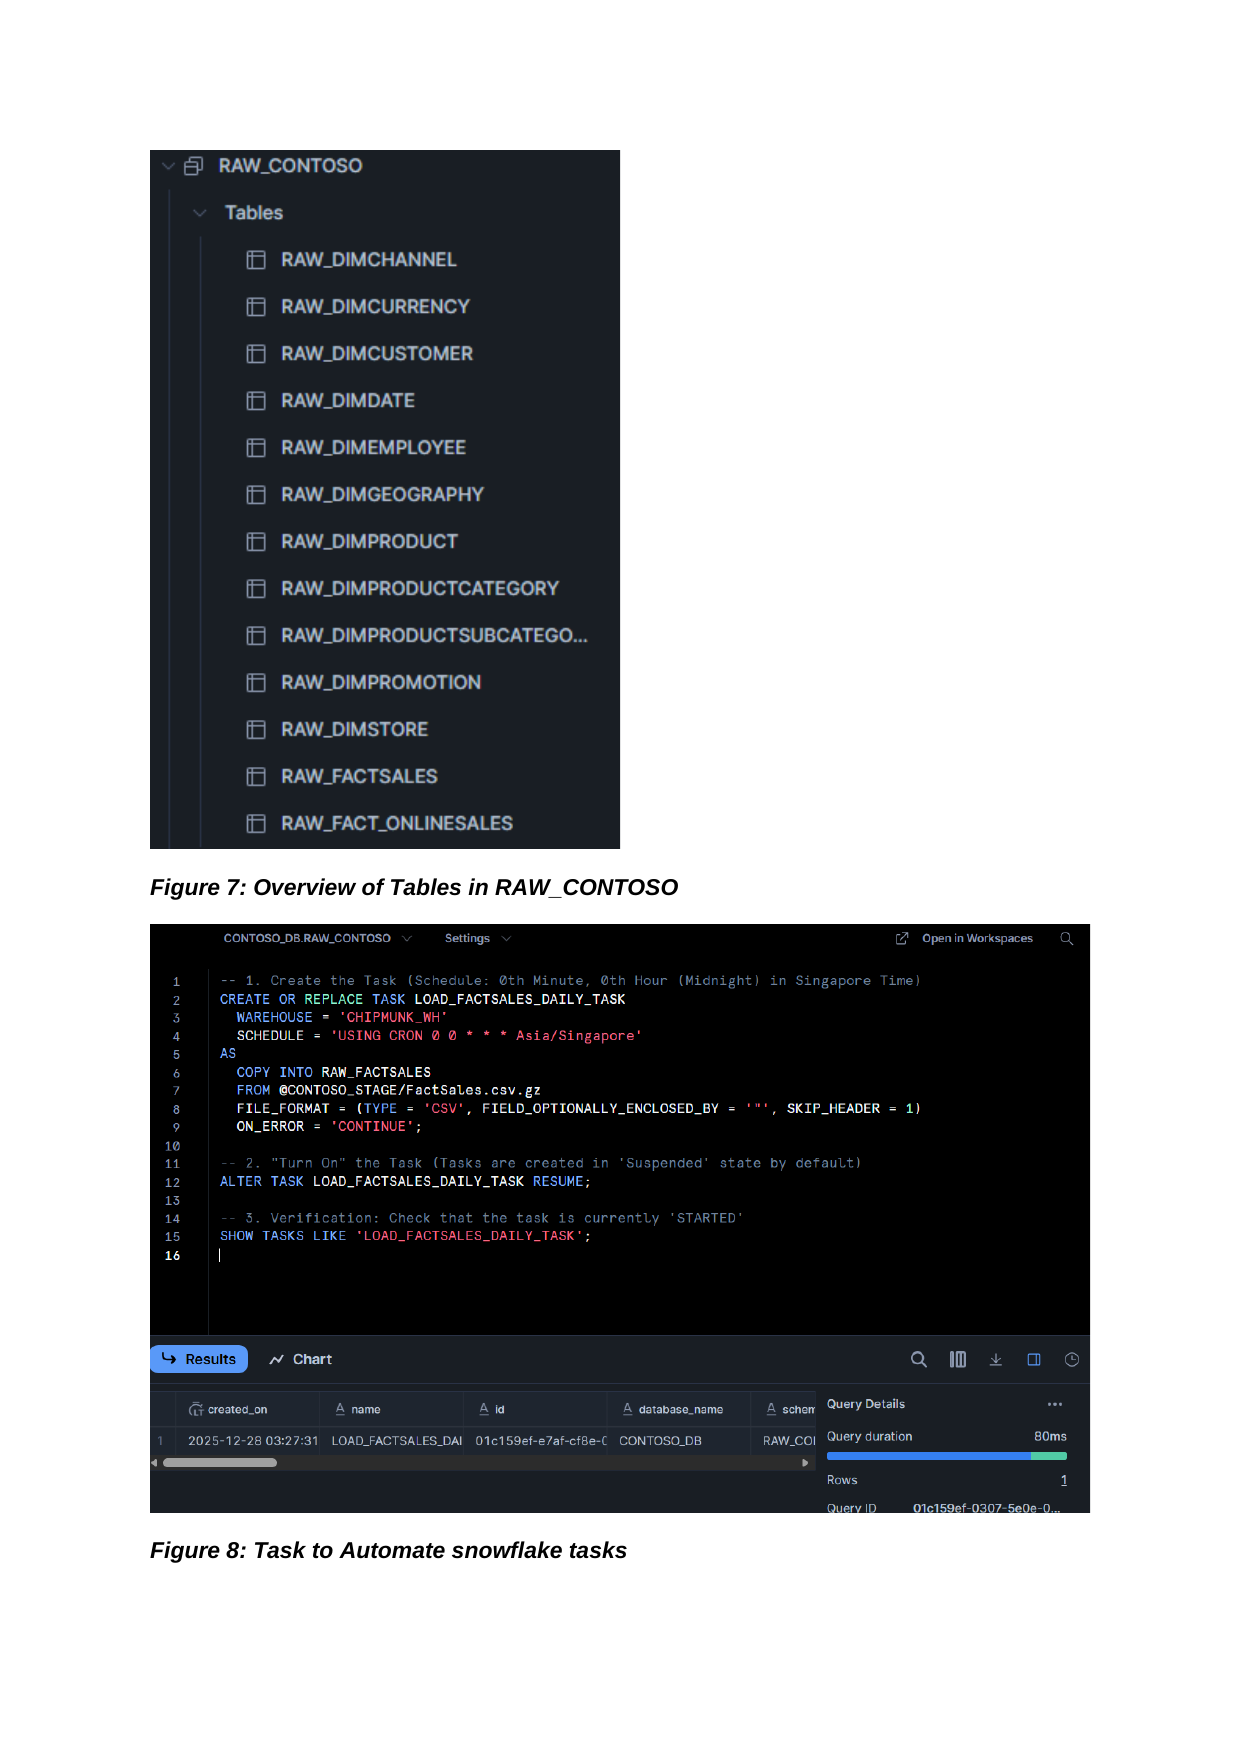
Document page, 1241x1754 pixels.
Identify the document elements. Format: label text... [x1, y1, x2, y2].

text Figure 8: Task to Automate snowflake tasks [150, 1537, 1090, 1564]
text Figure 7: Overview of Tables in RAW_CONTOSO [150, 873, 1090, 900]
picture [150, 150, 621, 849]
picture [150, 924, 1091, 1513]
